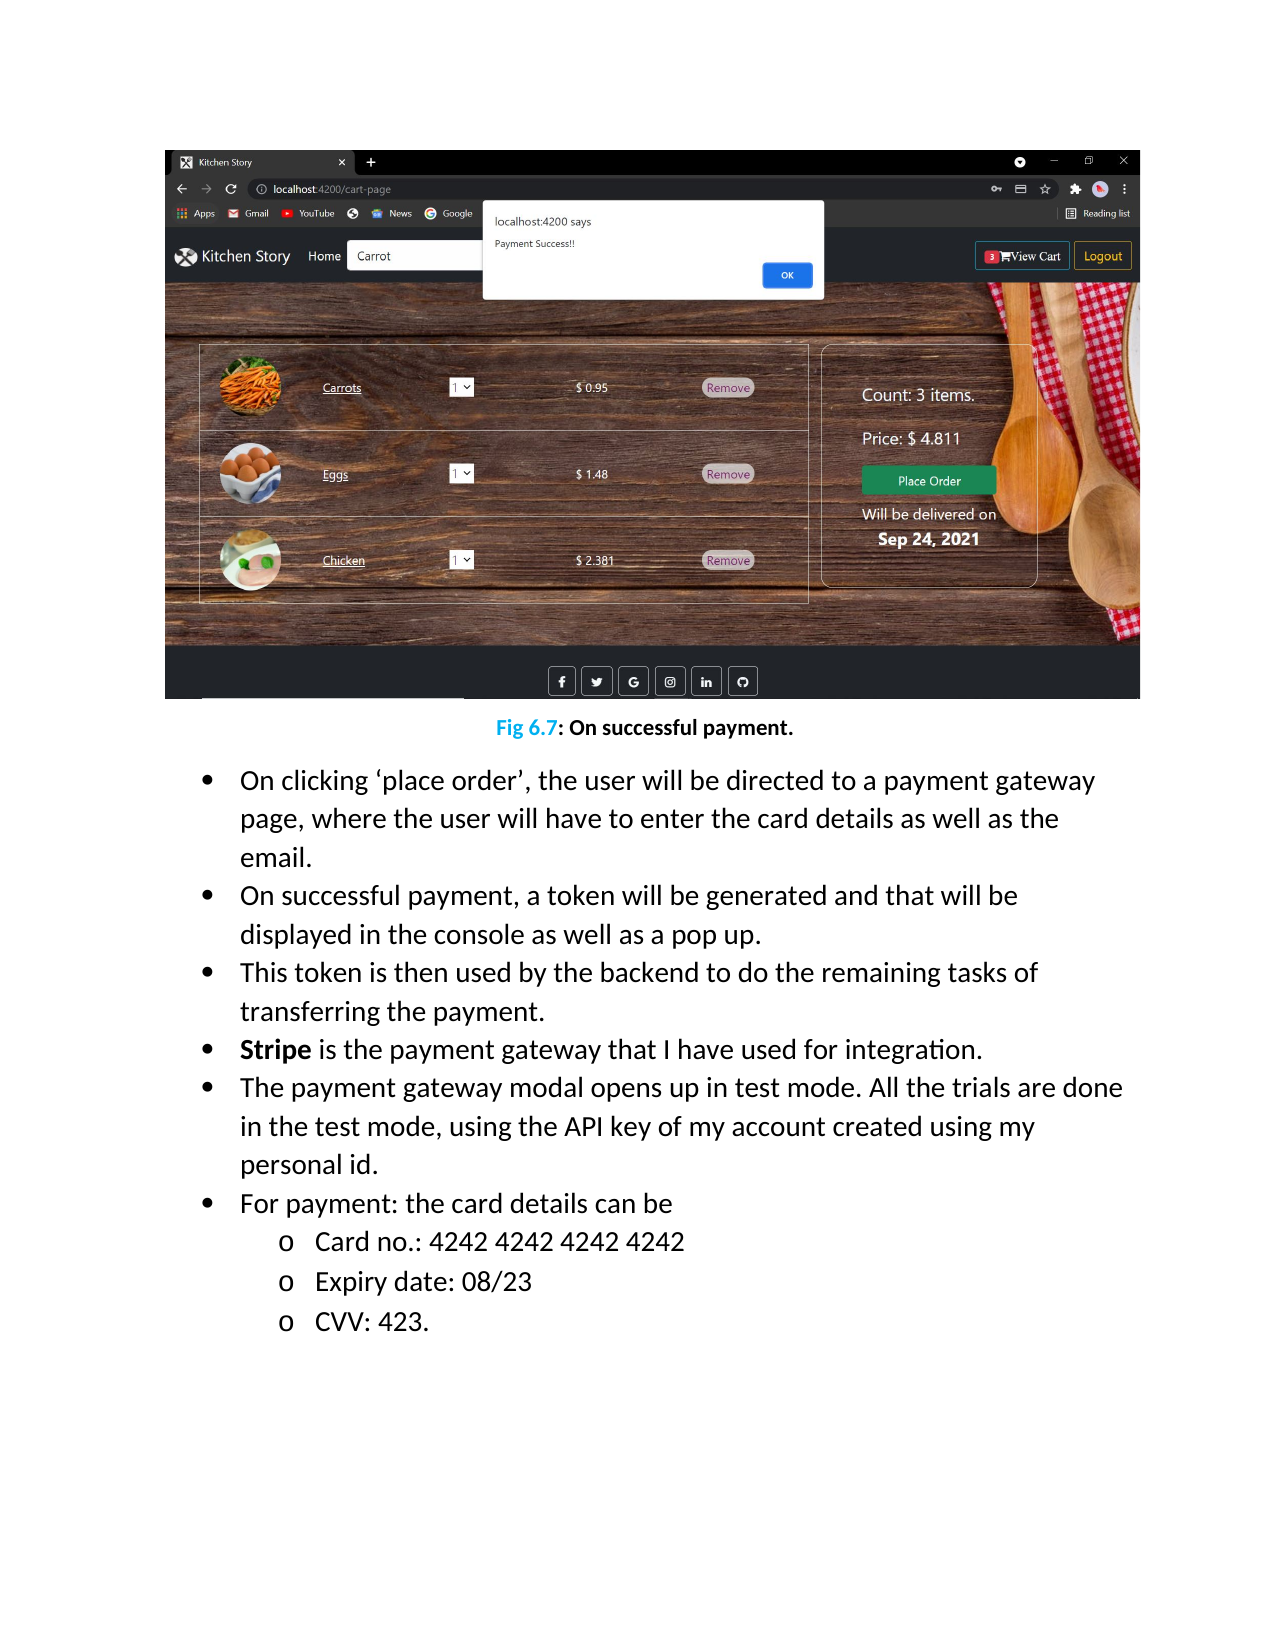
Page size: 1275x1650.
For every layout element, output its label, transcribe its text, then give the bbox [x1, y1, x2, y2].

list On successful payment, a token will be generated and that will be displayed in the console as well as a pop up. [202, 877, 1125, 951]
list Expiry date: 08/23 [277, 1263, 1125, 1300]
picture [165, 150, 1141, 699]
list On clicking ‘place order’, the user will be directed to a payment gateway page, where the user will have to enter the card details as well as the email. [202, 762, 1125, 874]
list The payment gateway modal opens up in test mode. All the trials are done in the test mode, using the API key of my account created using my personal id. [202, 1069, 1125, 1182]
list Card no.: 4242 4242 4242 4242 [277, 1223, 1125, 1260]
list For payment: the card details can be [202, 1185, 1125, 1221]
list This token is then used by the backend to do the remaining tasks of transferring the payment. [202, 954, 1125, 1028]
list Stripe is the payment gateway that I have used for integration. [202, 1031, 1125, 1067]
text Fig 6.5: Cart-Page containing multiple itemsFig 6.6:Payment Gateway Fig 6.7: On successful payment. [165, 699, 1125, 743]
list CVV: 423. [277, 1303, 1125, 1340]
